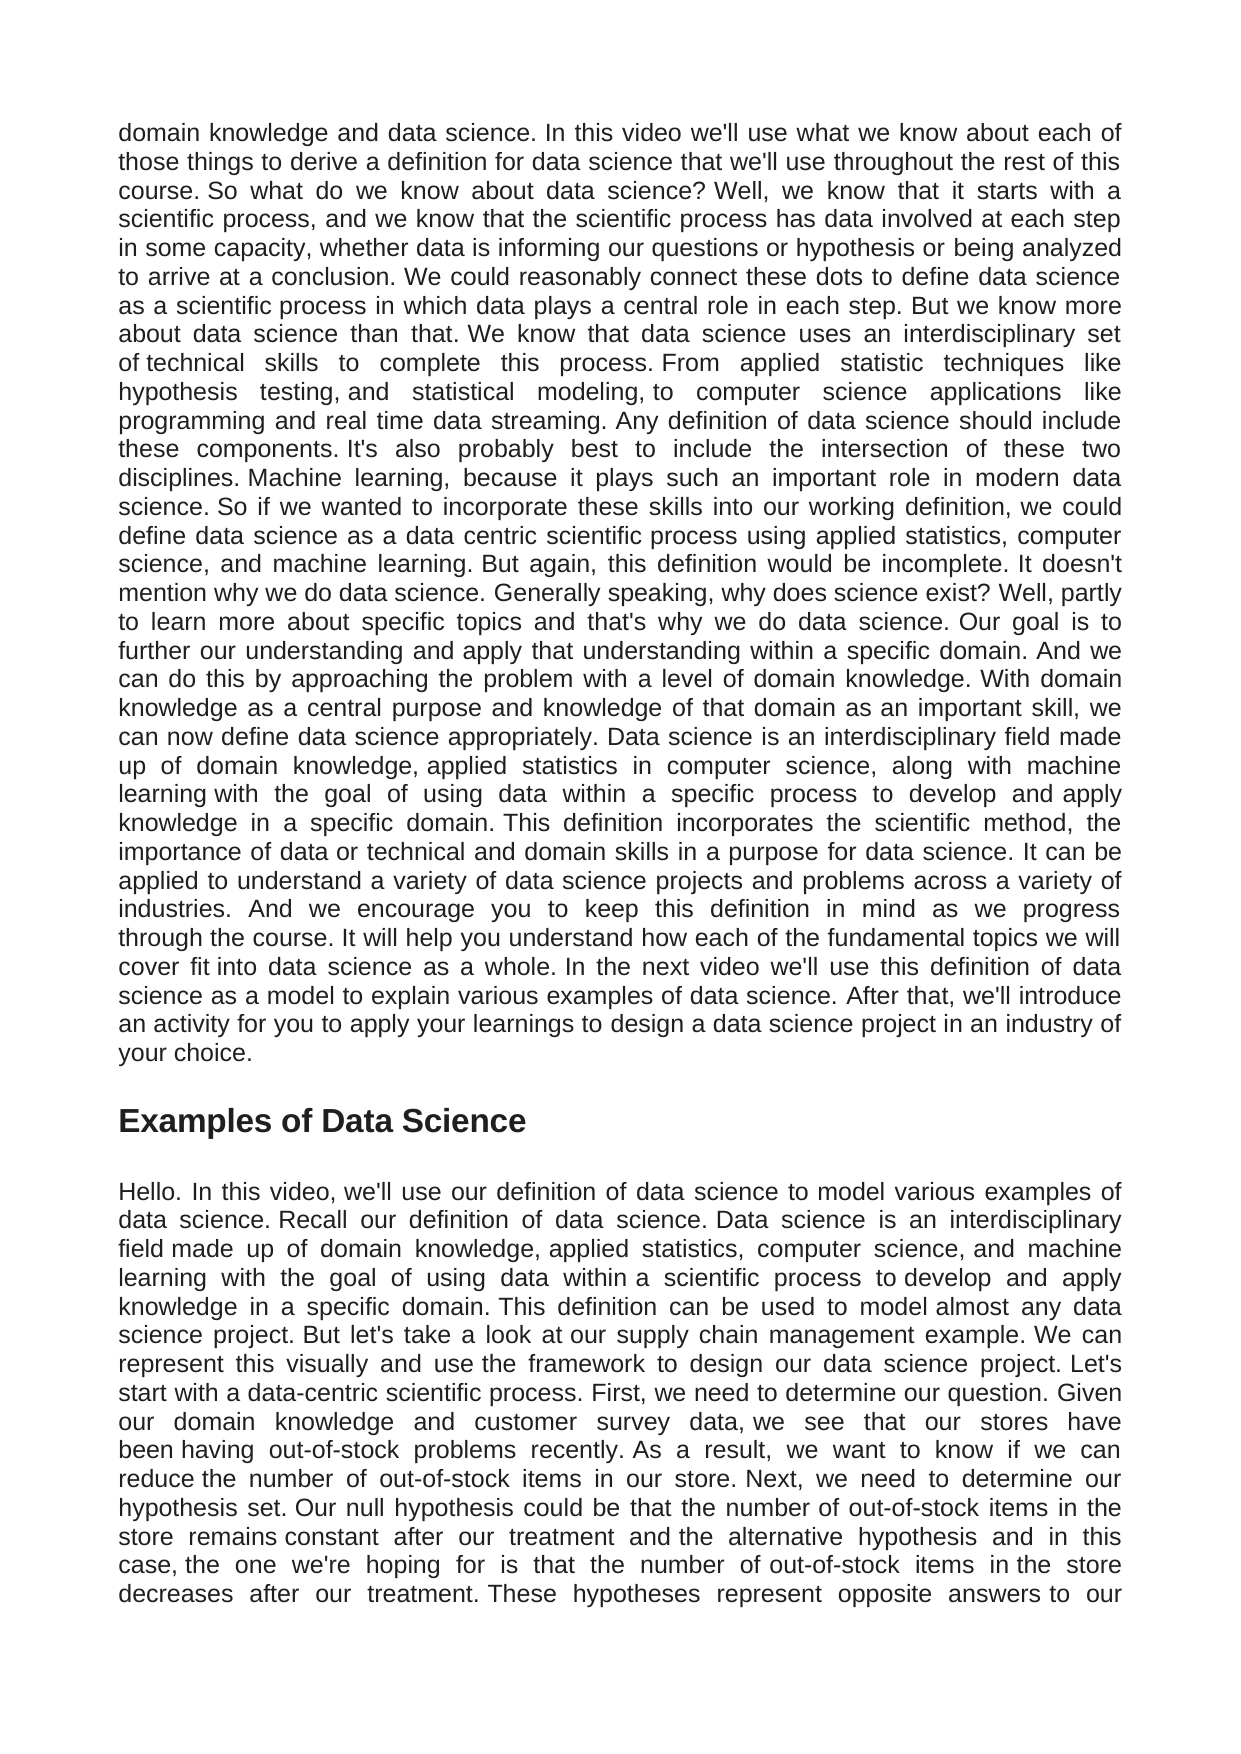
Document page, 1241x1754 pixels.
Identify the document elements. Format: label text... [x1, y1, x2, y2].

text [118, 1176, 1122, 1608]
subtitle Examples of Data Science [118, 1101, 1122, 1139]
